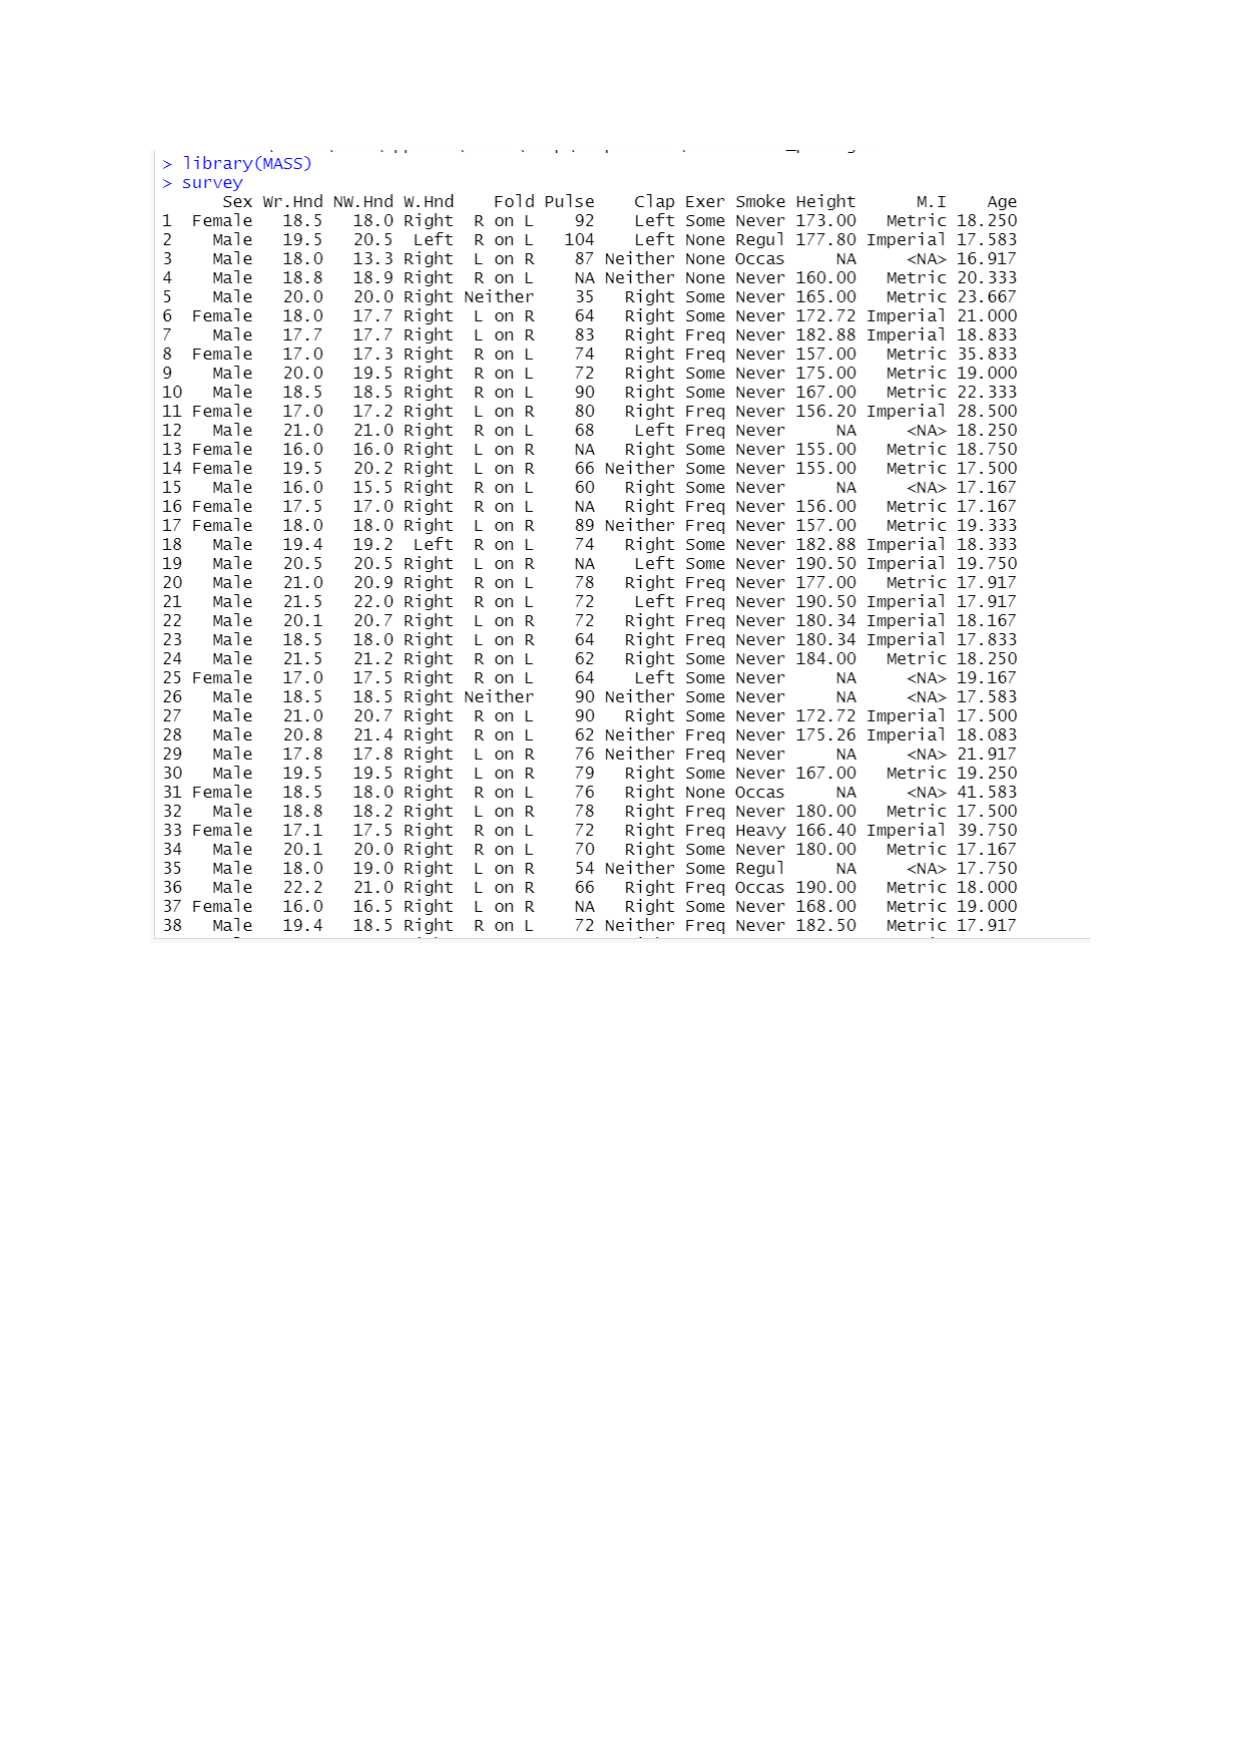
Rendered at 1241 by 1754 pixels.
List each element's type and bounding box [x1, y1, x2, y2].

picture [150, 150, 1091, 943]
